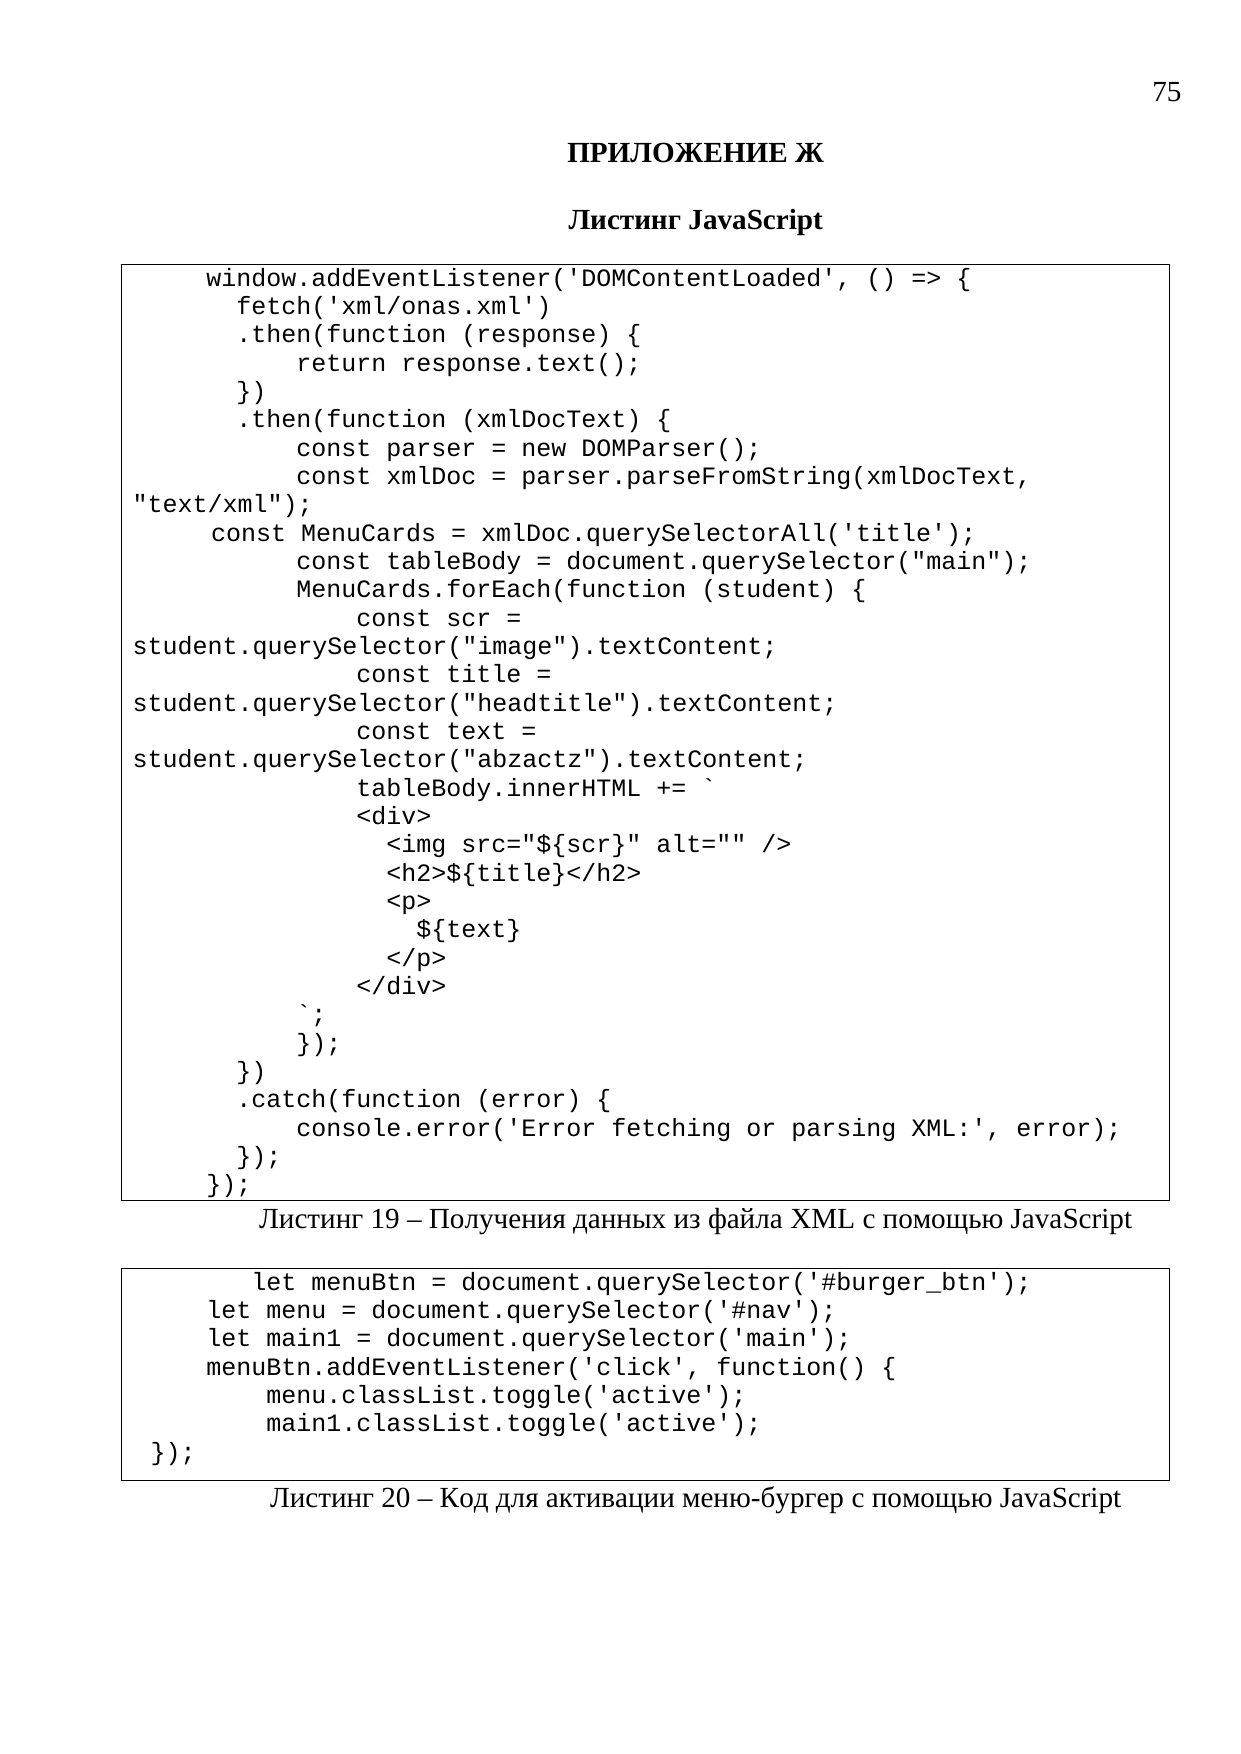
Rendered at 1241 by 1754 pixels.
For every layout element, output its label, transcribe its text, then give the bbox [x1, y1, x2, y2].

table_header let menuBtn = document.querySelector('#burger_btn'); let menu = document.querySelector('#nav'); let main1 = document.querySelector('main'); menuBtn.addEventListener('click', function() { menu.classList.toggle('active'); main1.classList.toggle('active'); }); [122, 1269, 1169, 1479]
text Листинг 19 – Получения данных из файла XML с помощью JavaScript [136, 1201, 1181, 1235]
text Листинг 20 – Код для активации меню-бургер с помощью JavaScript [136, 1481, 1181, 1514]
table_header window.addEventListener('DOMContentLoaded', () => { fetch('xml/onas.xml') .then(function (response) { return response.text(); }) .then(function (xmlDocText) { const parser = new DOMParser(); const xmlDoc = parser.parseFromString(xmlDocText, "text/xml"); const MenuCards = xmlDoc.querySelectorAll('title'); const tableBody = document.querySelector("main"); MenuCards.forEach(function (student) { const scr = student.querySelector("image").textContent; const title = student.querySelector("headtitle").textContent; const text = student.querySelector("abzactz").textContent; tableBody.innerHTML += ` <div> <img src="${scr}" alt="" /> <h2>${title}</h2> <p> ${text} </p> </div> `; }); }) .catch(function (error) { console.error('Error fetching or parsing XML:', error); }); }); [122, 265, 1169, 1200]
text Листинг JavaScript [136, 202, 1181, 236]
text ПРИЛОЖЕНИЕ Ж [136, 135, 1181, 169]
